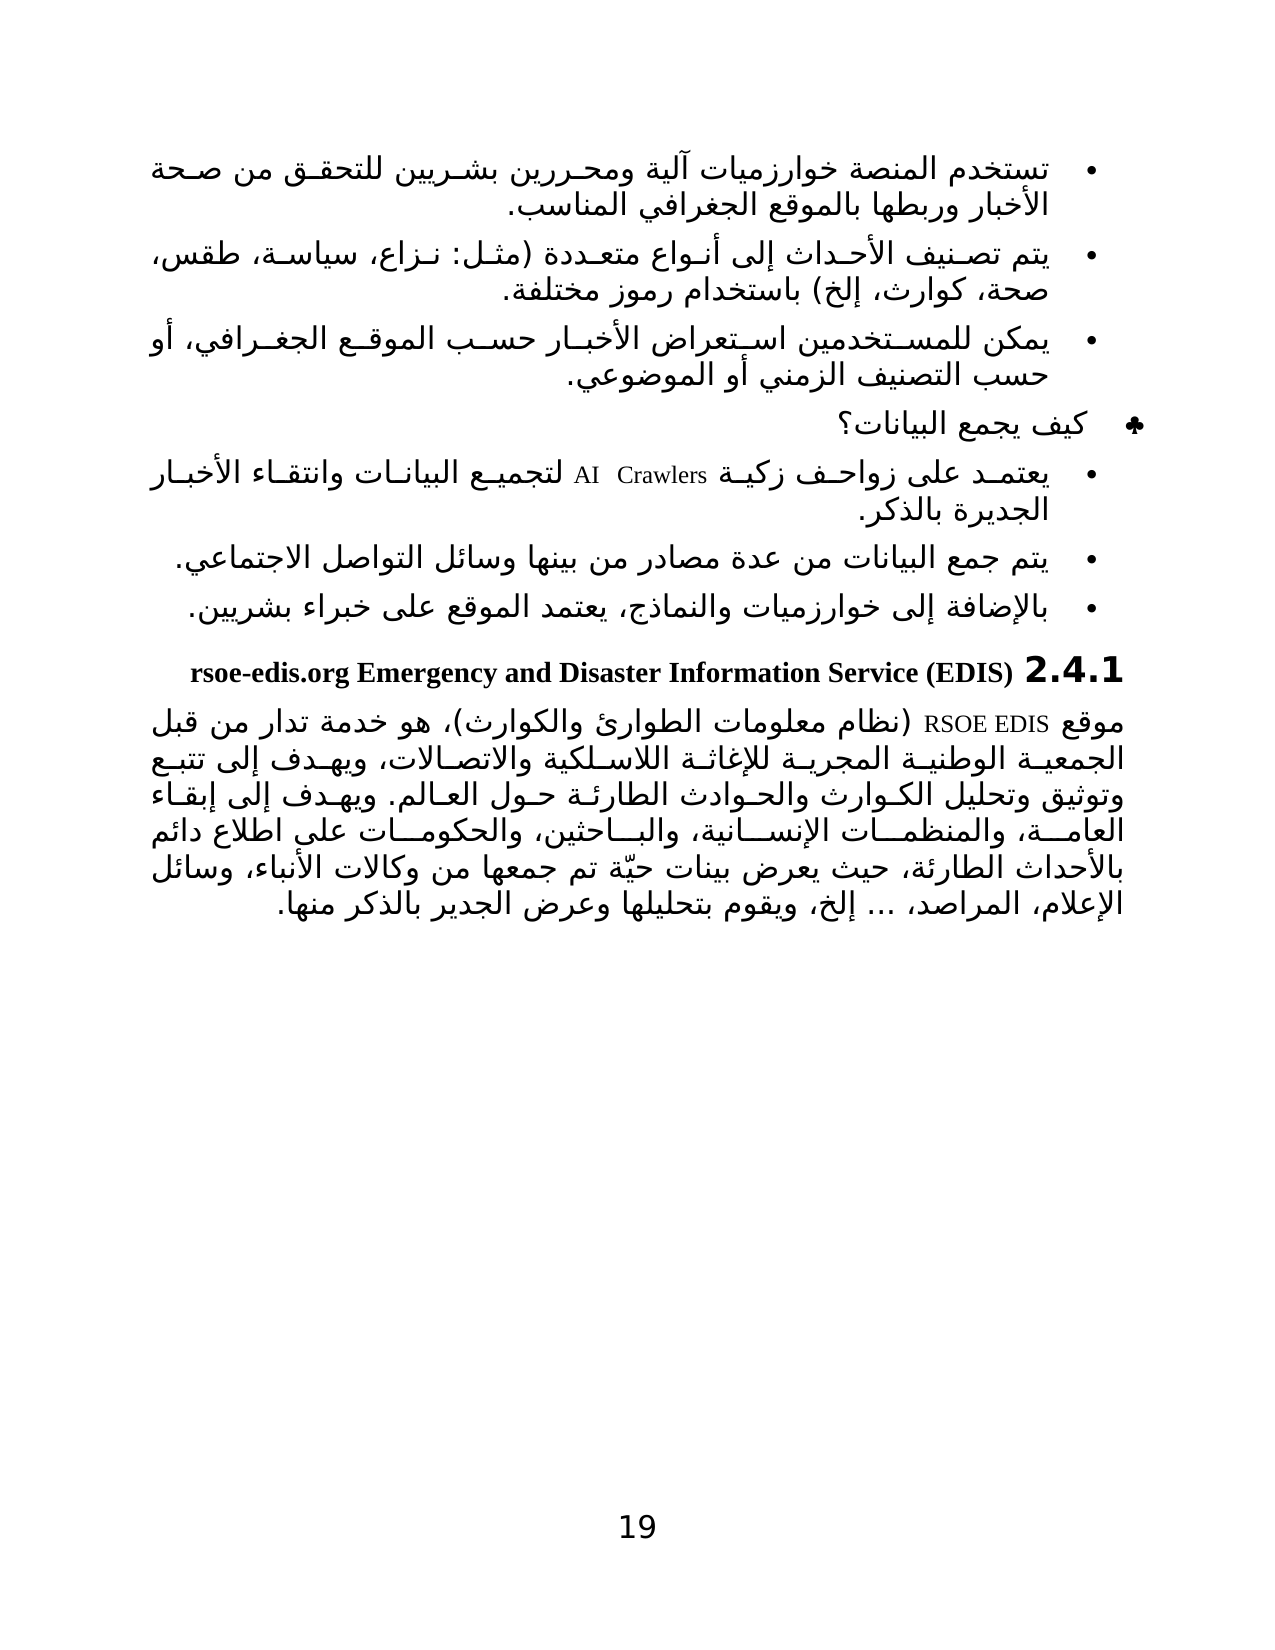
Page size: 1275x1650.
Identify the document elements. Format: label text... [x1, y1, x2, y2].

list يعتمد على زواحف زكية AI Crawlers لتجميع البيانات وانتقاء الأخبار الجديرة بالذكر. [150, 454, 1087, 527]
text موقع RSOE EDIS (نظام معلومات الطوارئ والكوارث)، هو خدمة تدار من قبل الجمعية الوطنية المجرية للإغاثة اللاسلكية والاتصالات، ويهدف إلى تتبع وتوثيق وتحليل الكوارث والحوادث الطارئة حول العالم. ويهدف إلى إبقاء العامة، والمنظمات الإنسانية، والباحثين، والحكومات على اطلاع دائم بالأحداث الطارئة، حيث يعرض بينات حيّة تم جمعها من وكالات الأنباء، وسائل الإعلام، المراصد، ... إلخ، ويقوم بتحليلها وعرض الجدير بالذكر منها. [150, 704, 1125, 922]
text 2.4.1 rsoe-edis.org Emergency and Disaster Information Service (EDIS) [150, 650, 1125, 691]
list يمكن للمستخدمين استعراض الأخبار حسب الموقع الجغرافي، أو حسب التصنيف الزمني أو الموضوعي. [150, 320, 1087, 393]
list يتم جمع البيانات من عدة مصادر من بينها وسائل التواصل الاجتماعي. [150, 540, 1087, 576]
list بالإضافة إلى خوارزميات والنماذج، يعتمد الموقع على خبراء بشريين. [150, 588, 1087, 625]
list يتم تصنيف الأحداث إلى أنواع متعددة (مثل: نزاع، سياسة، طقس، صحة، كوارث، إلخ) باستخدام رموز مختلفة. [150, 235, 1087, 308]
list تستخدم المنصة خوارزميات آلية ومحررين بشريين للتحقق من صحة الأخبار وربطها بالموقع الجغرافي المناسب. [150, 150, 1087, 223]
list كيف يجمع البيانات؟ [150, 406, 1125, 442]
